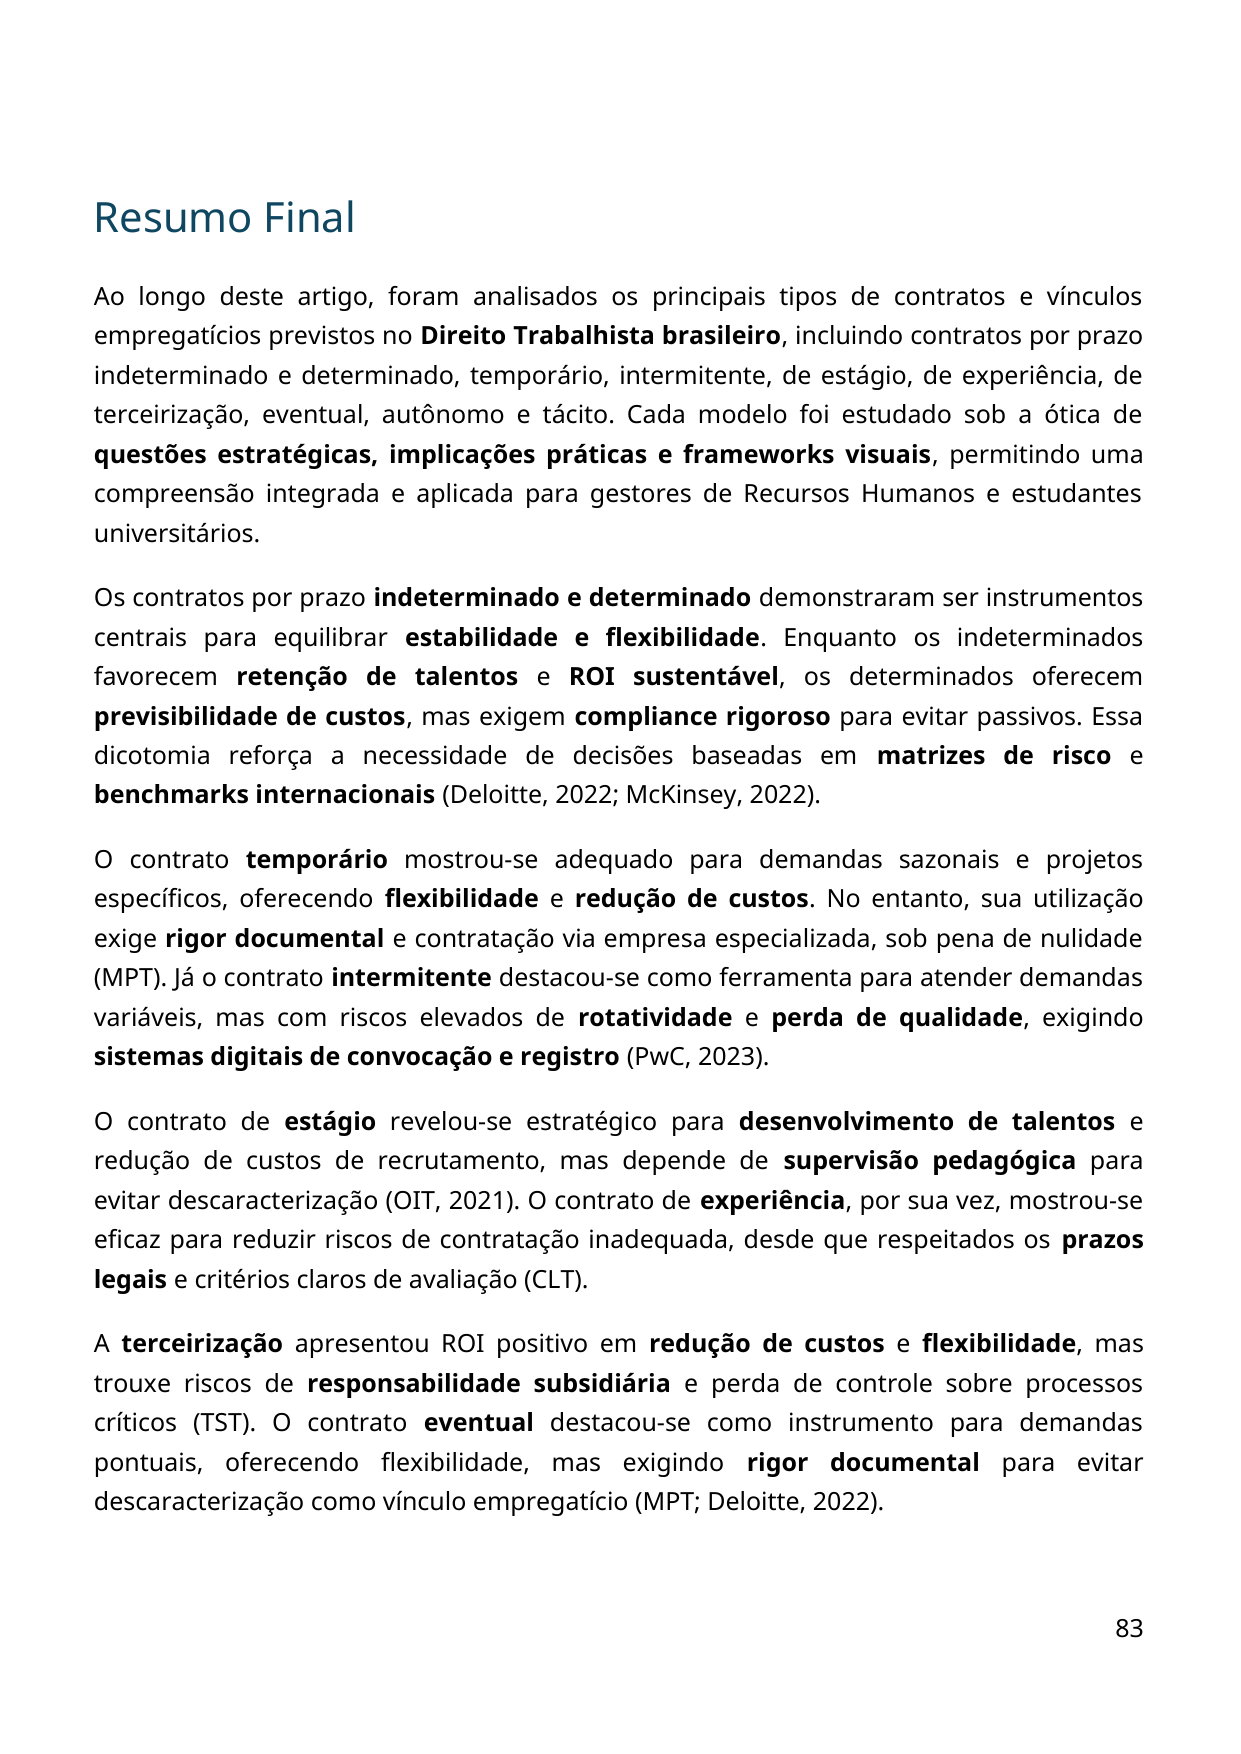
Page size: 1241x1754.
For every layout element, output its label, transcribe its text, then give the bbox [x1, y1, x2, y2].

text O contrato de estágio revelou-se estratégico para desenvolvimento de talentos e redução de custos de recrutamento, mas depende de supervisão pedagógica para evitar descaracterização (OIT, 2021). O contrato de experiência, por sua vez, mostrou-se eficaz para reduzir riscos de contratação inadequada, desde que respeitados os prazos legais e critérios claros de avaliação (CLT). [94, 1103, 1144, 1295]
text A terceirização apresentou ROI positivo em redução de custos e flexibilidade, mas trouxe riscos de responsabilidade subsidiária e perda de controle sobre processos críticos (TST). O contrato eventual destacou-se como instrumento para demandas pontuais, oferecendo flexibilidade, mas exigindo rigor documental para evitar descaracterização como vínculo empregatício (MPT; Deloitte, 2022). [94, 1326, 1144, 1518]
text Os contratos por prazo indeterminado e determinado demonstraram ser instrumentos centrais para equilibrar estabilidade e flexibilidade. Enquanto os indeterminados favorecem retenção de talentos e ROI sustentável, os determinados oferecem previsibilidade de custos, mas exigem compliance rigoroso para evitar passivos. Essa dicotomia reforça a necessidade de decisões baseadas em matrizes de risco e benchmarks internacionais (Deloitte, 2022; McKinsey, 2022). [94, 580, 1144, 811]
text Ao longo deste artigo, foram analisados os principais tipos de contratos e vínculos empregatícios previstos no Direito Trabalhista brasileiro, incluindo contratos por prazo indeterminado e determinado, temporário, intermitente, de estágio, de experiência, de terceirização, eventual, autônomo e tácito. Cada modelo foi estudado sob a ótica de questões estratégicas, implicações práticas e frameworks visuais, permitindo uma compreensão integrada e aplicada para gestores de Recursos Humanos e estudantes universitários. [94, 278, 1144, 549]
text O contrato temporário mostrou-se adequado para demandas sazonais e projetos específicos, oferecendo flexibilidade e redução de custos. No entanto, sua utilização exige rigor documental e contratação via empresa especializada, sob pena de nulidade (MPT). Já o contrato intermitente destacou-se como ferramenta para atender demandas variáveis, mas com riscos elevados de rotatividade e perda de qualidade, exigindo sistemas digitais de convocação e registro (PwC, 2023). [94, 842, 1144, 1073]
subtitle Resumo Final [94, 187, 1144, 244]
